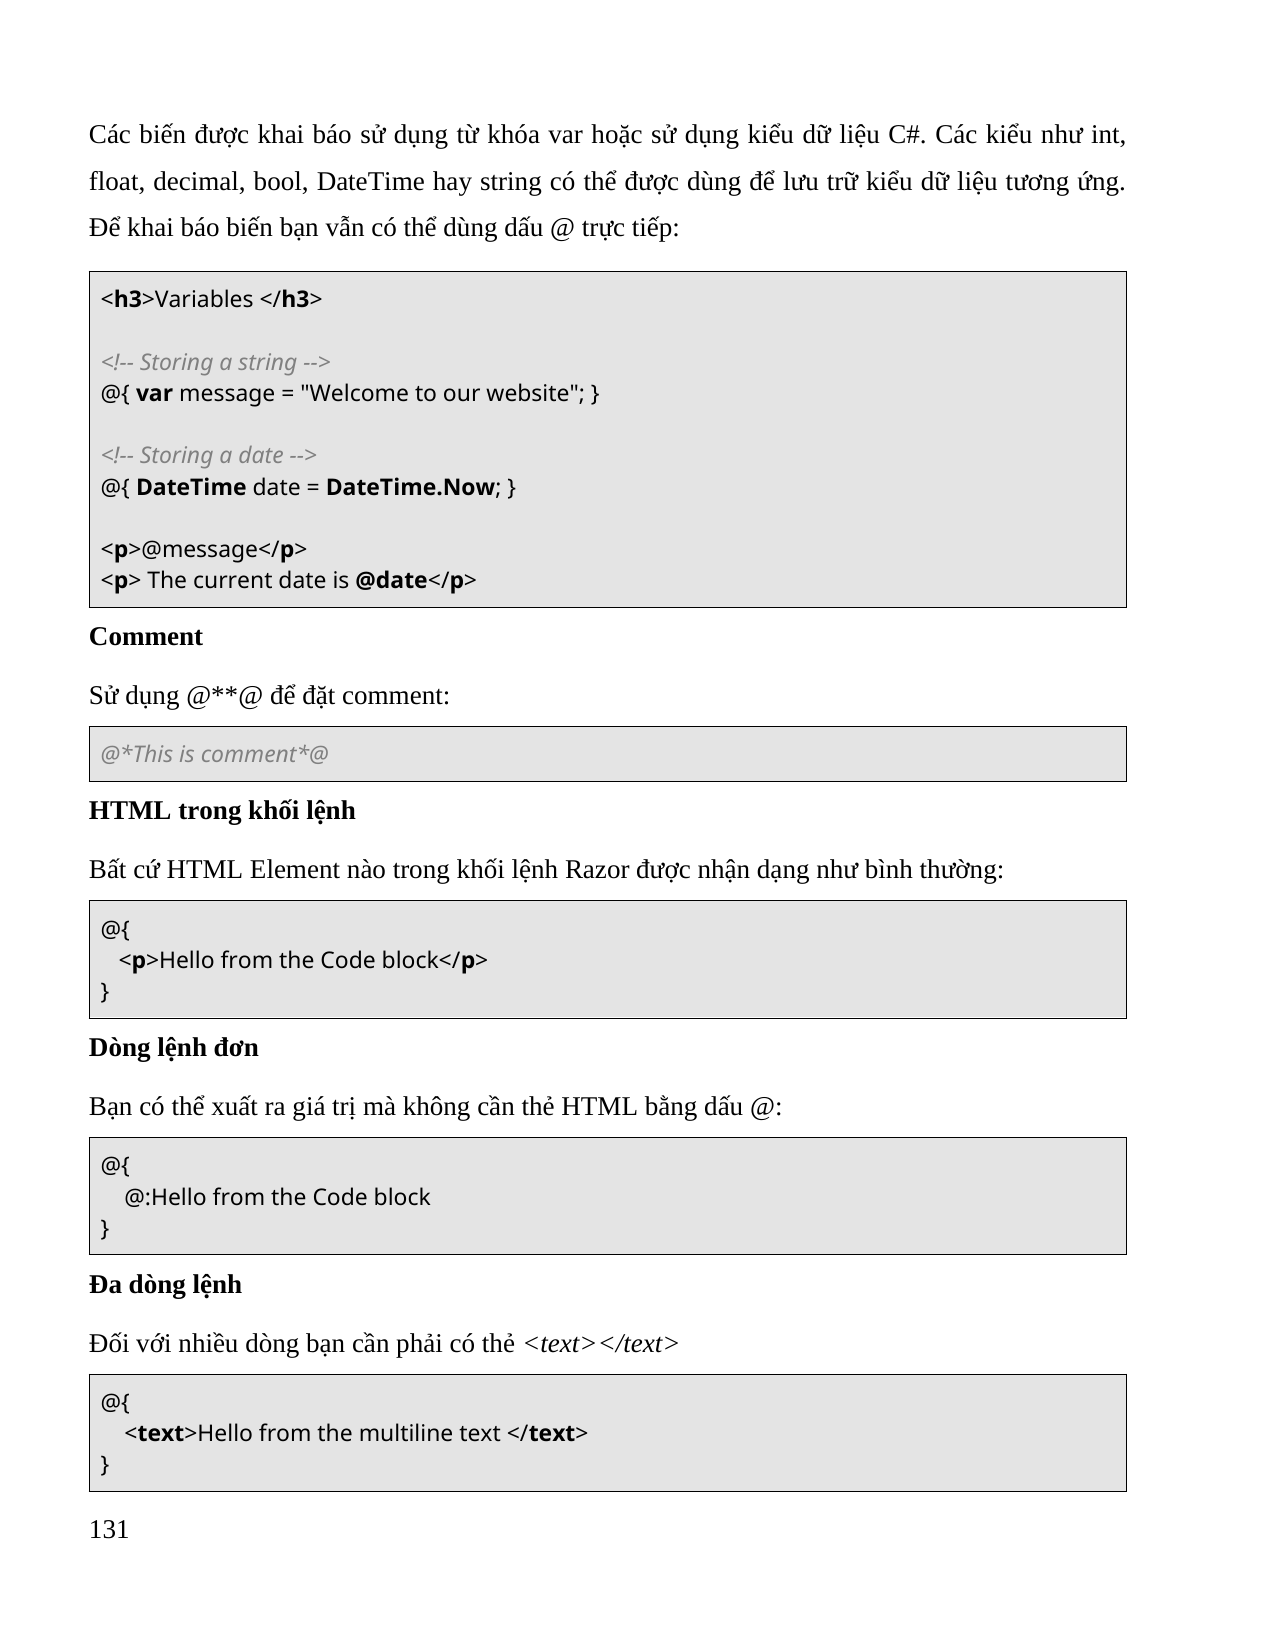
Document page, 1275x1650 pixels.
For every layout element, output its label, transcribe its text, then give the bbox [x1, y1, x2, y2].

table_header @{ <text>Hello from the multiline text </text> } [90, 1375, 1126, 1491]
text Dòng lệnh đơn [89, 1031, 1127, 1062]
text Đối với nhiều dòng bạn cần phải có thẻ <text></text> [89, 1327, 1127, 1358]
text Sử dụng @**@ để đặt comment: [89, 679, 1127, 711]
table_header @*This is comment*@ [90, 727, 1126, 781]
text Đa dòng lệnh [89, 1268, 1127, 1299]
text HTML trong khối lệnh [89, 794, 1127, 826]
text Các biến được khai báo sử dụng từ khóa var hoặc sử dụng kiểu dữ liệu C#. Các kiểu như int, float, decimal, bool, DateTime hay string có thể được dùng để lưu trữ kiểu dữ liệu tương ứng. Để khai báo biến bạn vẫn có thể dùng dấu @ trực tiếp: [89, 118, 1127, 243]
table_header @{ <p>Hello from the Code block</p> } [90, 901, 1126, 1017]
table_header <h3>Variables </h3> <!-- Storing a string --> @{ var message = "Welcome to our website"; } <!-- Storing a date --> @{ DateTime date = DateTime.Now; } <p>@message</p> <p> The current date is @date</p> [90, 272, 1126, 607]
text Bất cứ HTML Element nào trong khối lệnh Razor được nhận dạng như bình thường: [89, 853, 1127, 885]
text Bạn có thể xuất ra giá trị mà không cần thẻ HTML bằng dấu @: [89, 1090, 1127, 1121]
table_header @{ @:Hello from the Code block } [90, 1138, 1126, 1254]
text Comment [89, 620, 1127, 651]
